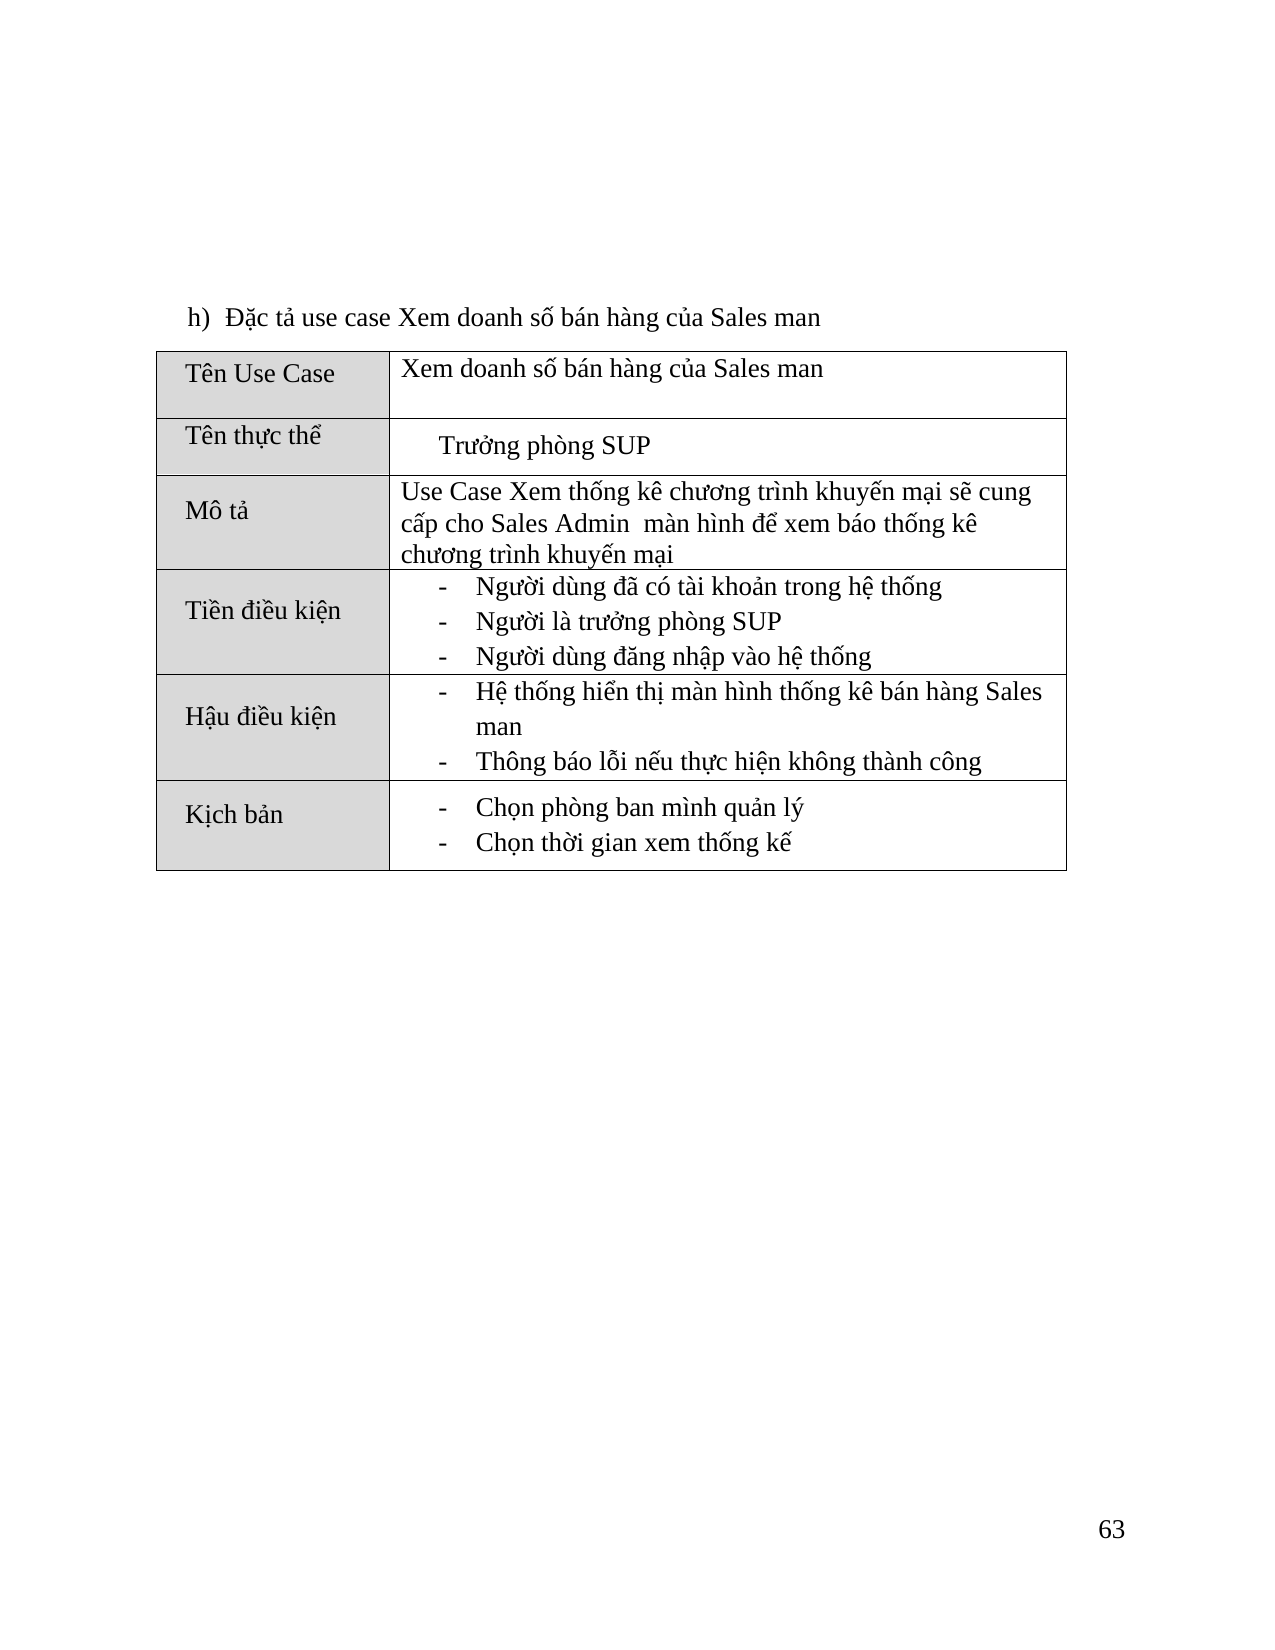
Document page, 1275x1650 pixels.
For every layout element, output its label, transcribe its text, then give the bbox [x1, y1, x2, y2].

table_cell Chọn phòng ban mình quản lý Chọn thời gian xem thống kế [390, 781, 1066, 870]
table_header Tên Use Case [157, 352, 389, 418]
table_cell Kịch bản [157, 781, 389, 870]
table_cell Tiền điều kiện [157, 570, 389, 674]
list Đặc tả use case Xem doanh số bán hàng của Sales man [187, 301, 1125, 332]
table_cell Trưởng phòng SUP [390, 419, 1066, 474]
table_cell Tên thực thể [157, 419, 389, 474]
table_cell Hậu điều kiện [157, 675, 389, 780]
table_cell Hệ thống hiển thị màn hình thống kê bán hàng Sales man Thông báo lỗi nếu thực hiện không thành công [390, 675, 1066, 780]
table_cell Use Case Xem thống kê chương trình khuyến mại sẽ cung cấp cho Sales Admin màn hình để xem báo thống kê chương trình khuyến mại [390, 476, 1066, 569]
table_header Xem doanh số bán hàng của Sales man [390, 352, 1066, 418]
table_cell Mô tả [157, 476, 389, 569]
table_cell Người dùng đã có tài khoản trong hệ thống Người là trưởng phòng SUP Người dùng đăng nhập vào hệ thống [390, 570, 1066, 674]
